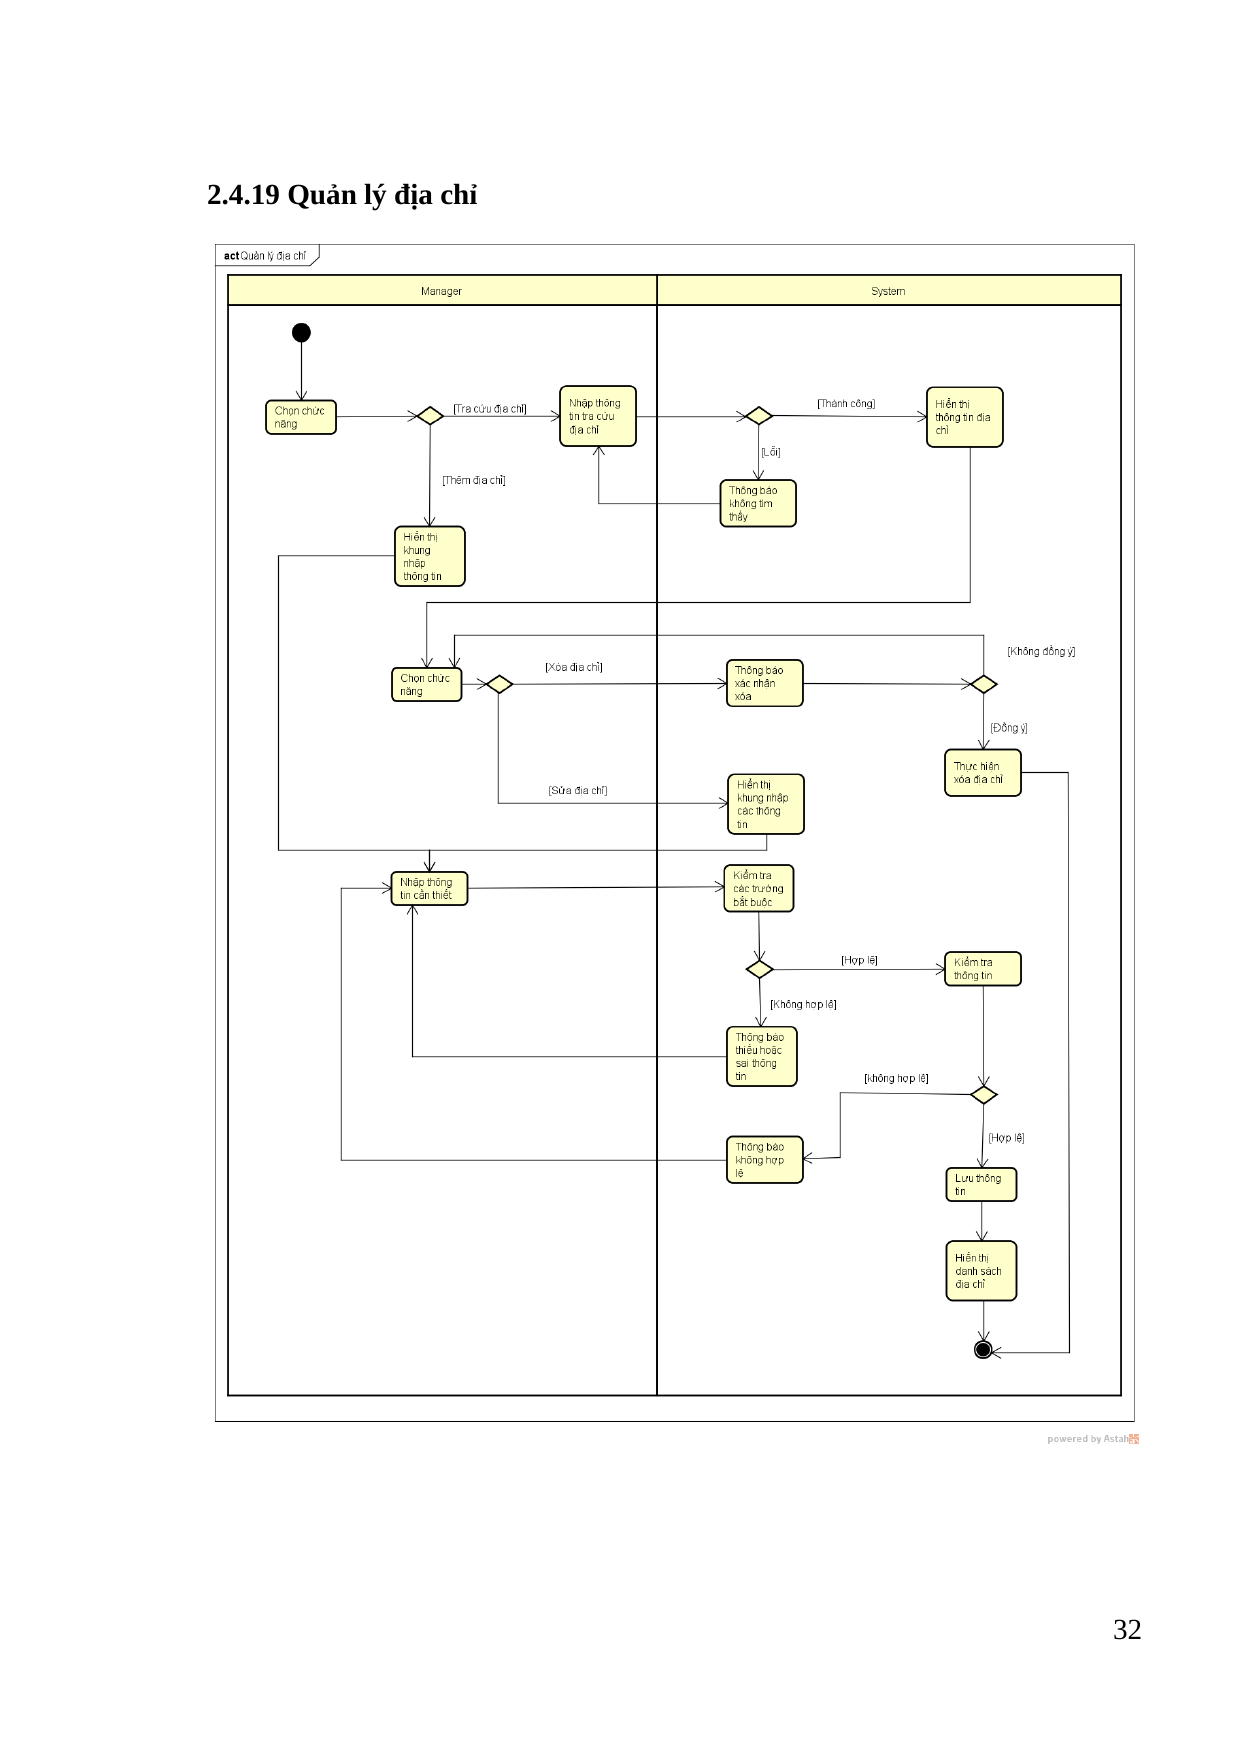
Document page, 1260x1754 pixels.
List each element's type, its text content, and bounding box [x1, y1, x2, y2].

picture [206, 235, 1142, 1447]
subtitle 2.4.19 Quản lý địa chỉ [207, 177, 1142, 211]
